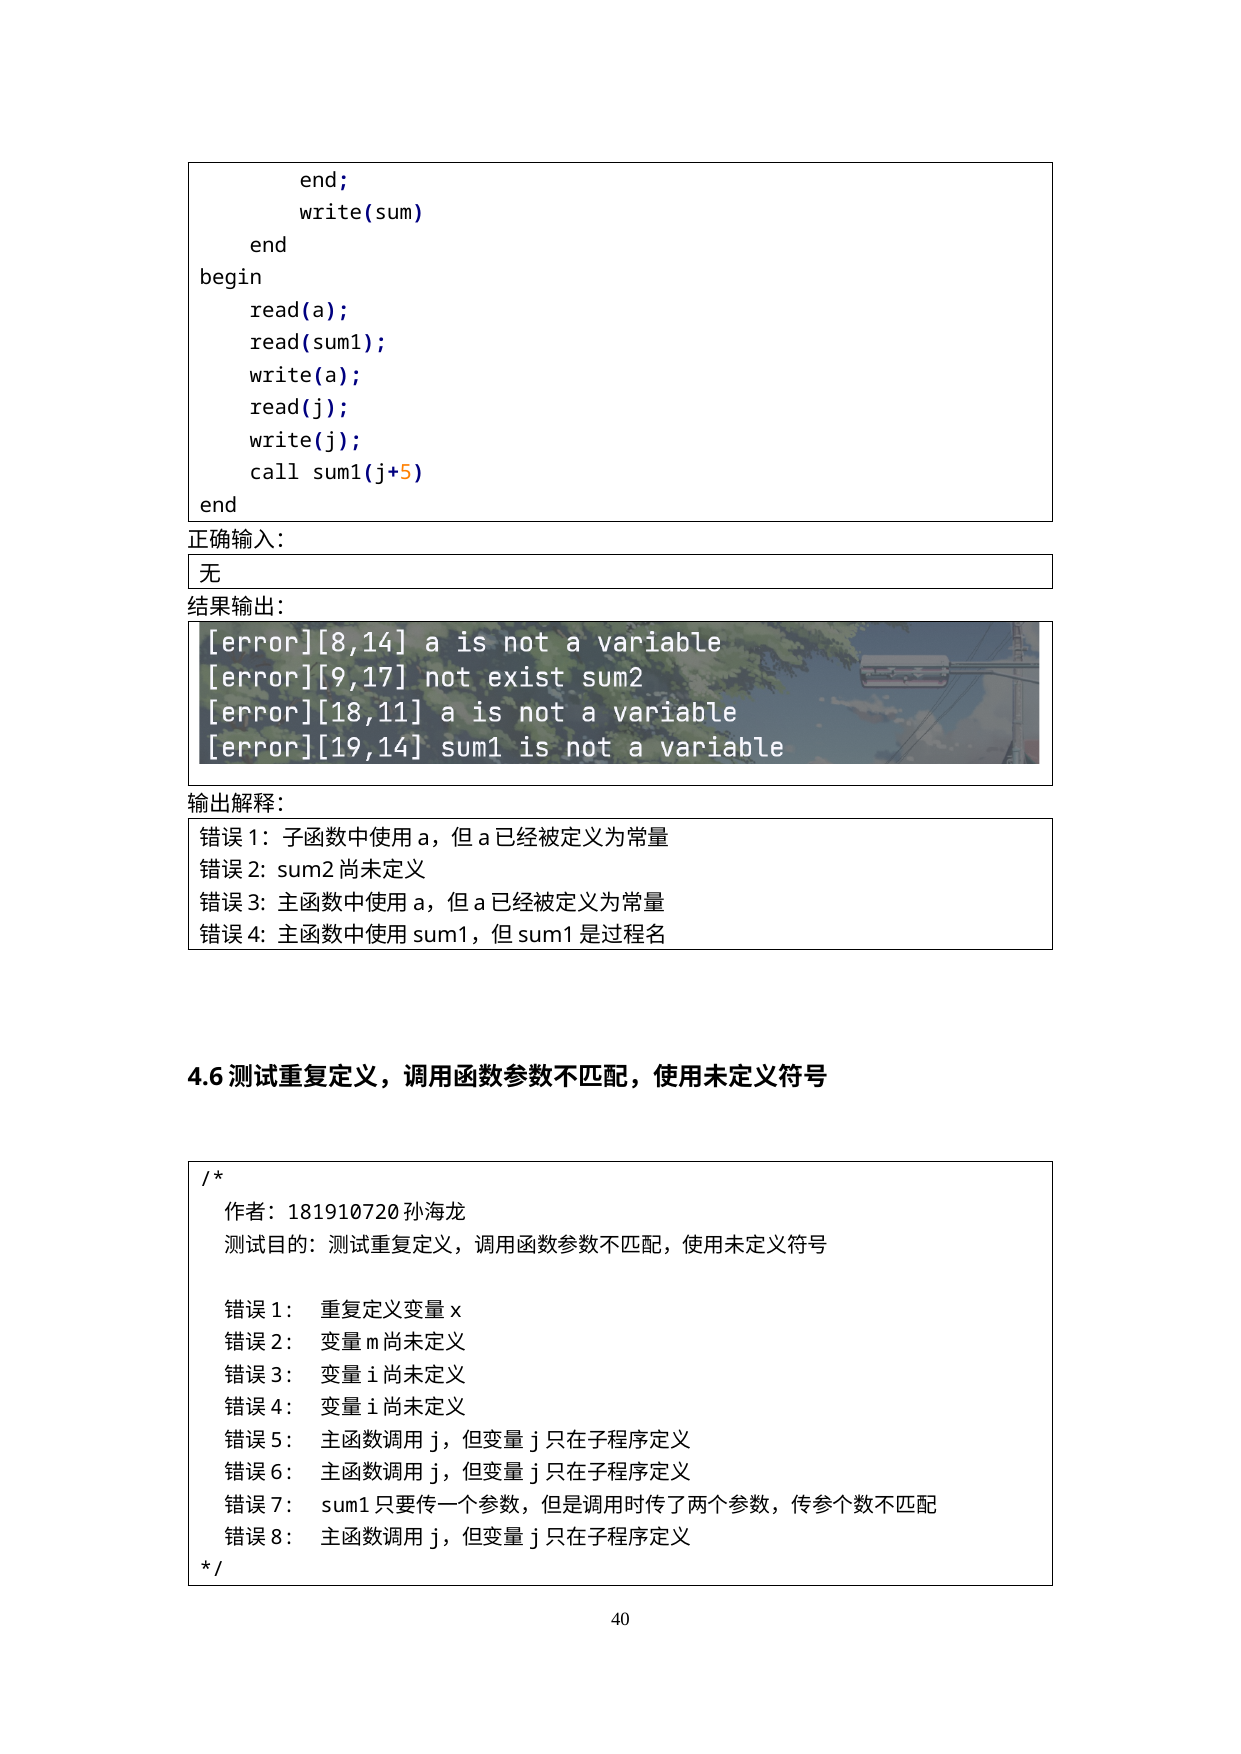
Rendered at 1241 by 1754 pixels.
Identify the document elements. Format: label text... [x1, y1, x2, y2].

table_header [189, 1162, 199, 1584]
table_header 错误1：子函数中使用a，但a已经被定义为常量 错误2: sum2尚未定义 错误3: 主函数中使用a，但a已经被定义为常量 错误4: 主函数中使用sum1，但sum1是过程名 [189, 819, 1052, 949]
text 结果输出： [187, 589, 1053, 621]
subtitle 4.6测试重复定义，调用函数参数不匹配，使用未定义符号 [187, 1042, 1053, 1107]
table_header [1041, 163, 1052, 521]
picture [199, 622, 1040, 764]
text 正确输入： [187, 522, 1053, 554]
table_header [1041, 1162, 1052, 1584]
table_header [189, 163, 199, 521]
table_header 无 [189, 555, 1052, 588]
table_header [189, 622, 1052, 785]
text 输出解释： [187, 786, 1053, 818]
